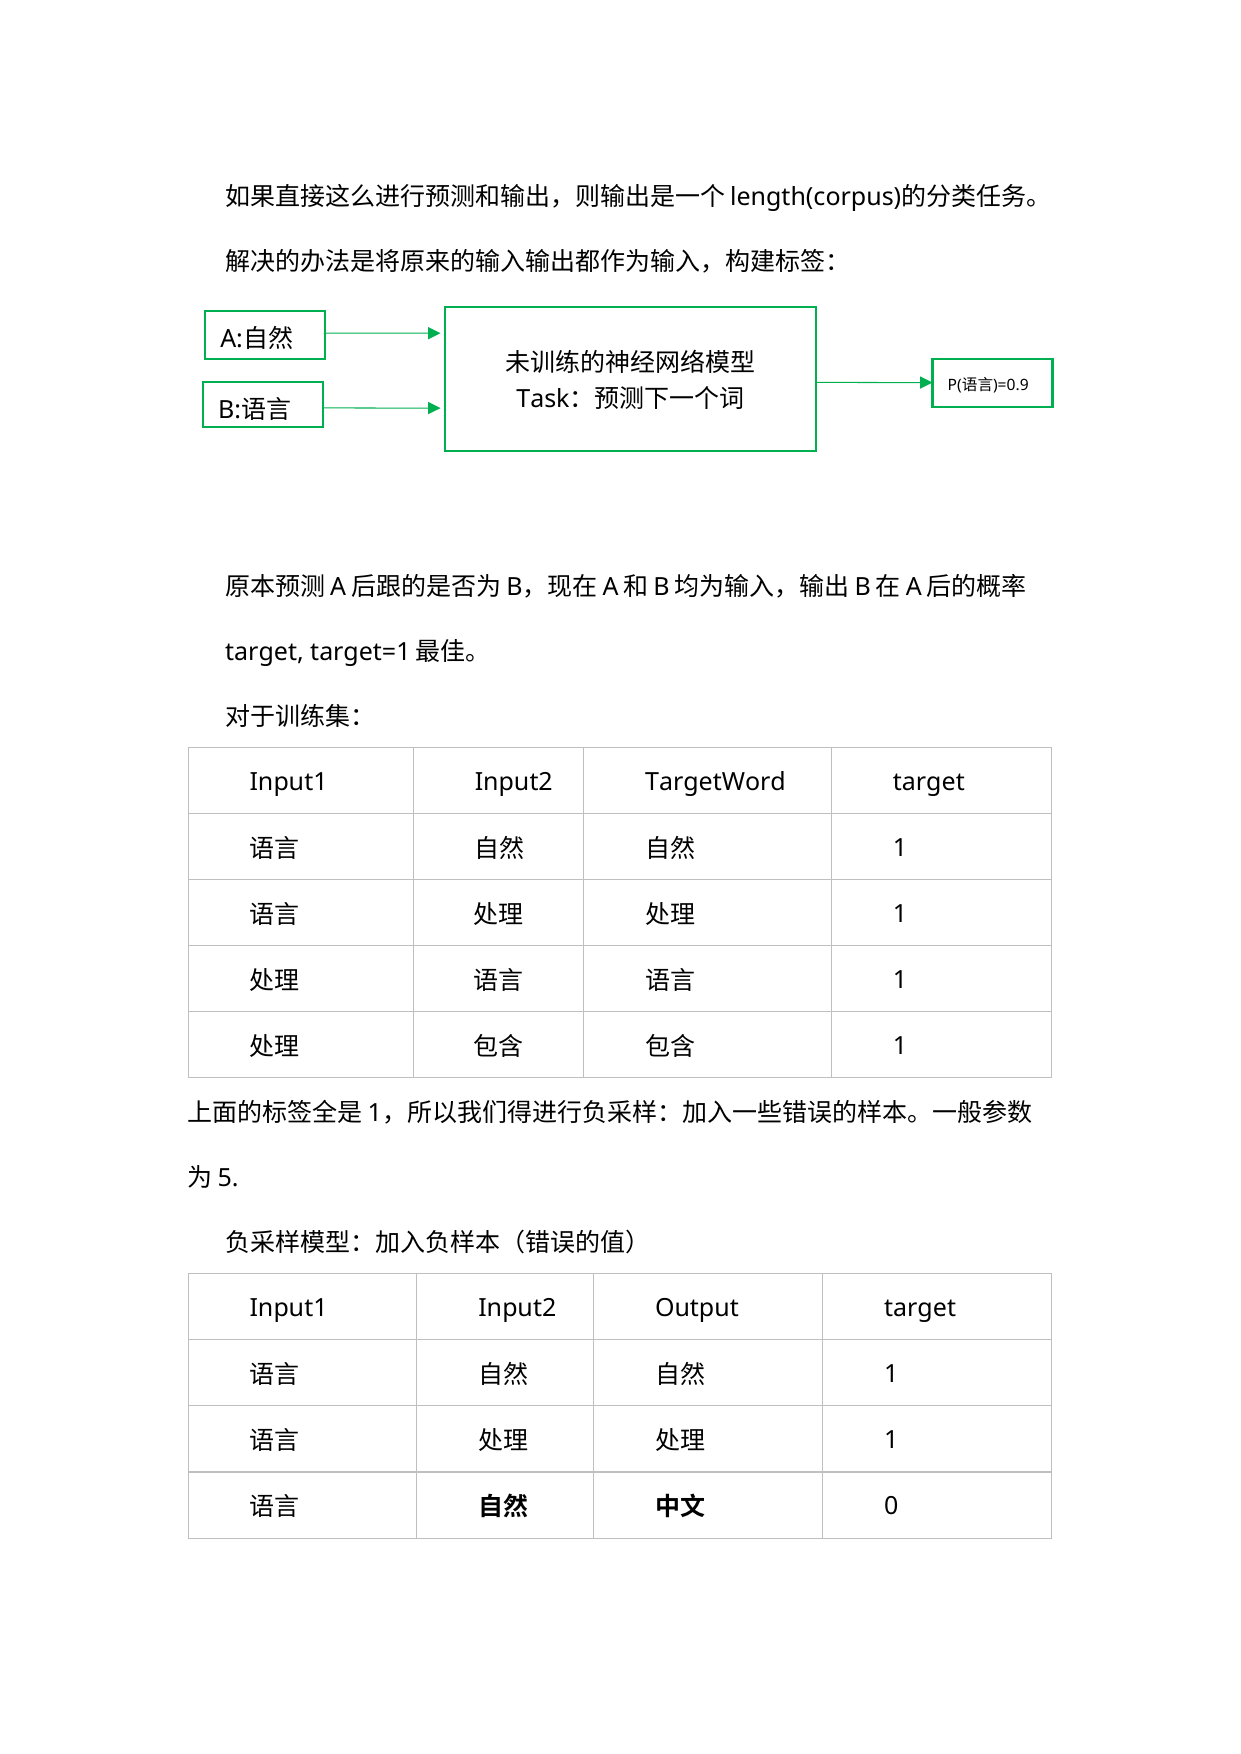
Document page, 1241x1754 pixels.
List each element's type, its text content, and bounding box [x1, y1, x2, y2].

list 对于训练集： [225, 682, 1053, 747]
table_header Output [594, 1274, 822, 1339]
table_cell 自然 [594, 1340, 822, 1405]
table_header target [823, 1274, 1051, 1339]
table_cell 语言 [189, 1340, 416, 1405]
table_header Input2 [417, 1274, 593, 1339]
table_cell 语言 [584, 946, 831, 1011]
list 解决的办法是将原来的输入输出都作为输入，构建标签： [225, 227, 1053, 292]
text 如果直接这么进行预测和输出，则输出是一个length(corpus)的分类任务。 [225, 162, 1053, 227]
table_cell 1 [832, 814, 1051, 879]
list 原本预测A后跟的是否为B，现在A和B均为输入，输出B在A后的概率target, target=1最佳。 [225, 552, 1053, 682]
text 上面的标签全是1，所以我们得进行负采样：加入一些错误的样本。一般参数为5. [187, 1078, 1053, 1208]
table_header Input1 [189, 1274, 416, 1339]
table_cell 0 [823, 1473, 1051, 1537]
table_cell 自然 [414, 814, 583, 879]
table_cell 处理 [584, 880, 831, 945]
table_cell 1 [823, 1406, 1051, 1471]
table_cell 语言 [189, 814, 413, 879]
table_cell 语言 [414, 946, 583, 1011]
table_cell 自然 [417, 1473, 593, 1537]
table_cell 中文 [594, 1473, 822, 1537]
table_cell 包含 [584, 1012, 831, 1077]
table_header target [832, 748, 1051, 813]
table_cell 自然 [417, 1340, 593, 1405]
table_cell 1 [832, 946, 1051, 1011]
table_cell 处理 [414, 880, 583, 945]
table_cell 处理 [189, 1012, 413, 1077]
table_cell 处理 [417, 1406, 593, 1471]
table_header Input2 [414, 748, 583, 813]
table_cell 自然 [584, 814, 831, 879]
table_cell 1 [832, 880, 1051, 945]
table_cell 处理 [189, 946, 413, 1011]
table_header Input1 [189, 748, 413, 813]
table_cell 1 [832, 1012, 1051, 1077]
table_cell 语言 [189, 1406, 416, 1471]
table_cell 语言 [189, 1473, 416, 1537]
table_header TargetWord [584, 748, 831, 813]
table_cell 处理 [594, 1406, 822, 1471]
table_cell 语言 [189, 880, 413, 945]
table_cell 1 [823, 1340, 1051, 1405]
list 负采样模型：加入负样本（错误的值） [225, 1208, 1053, 1273]
table_cell 包含 [414, 1012, 583, 1077]
